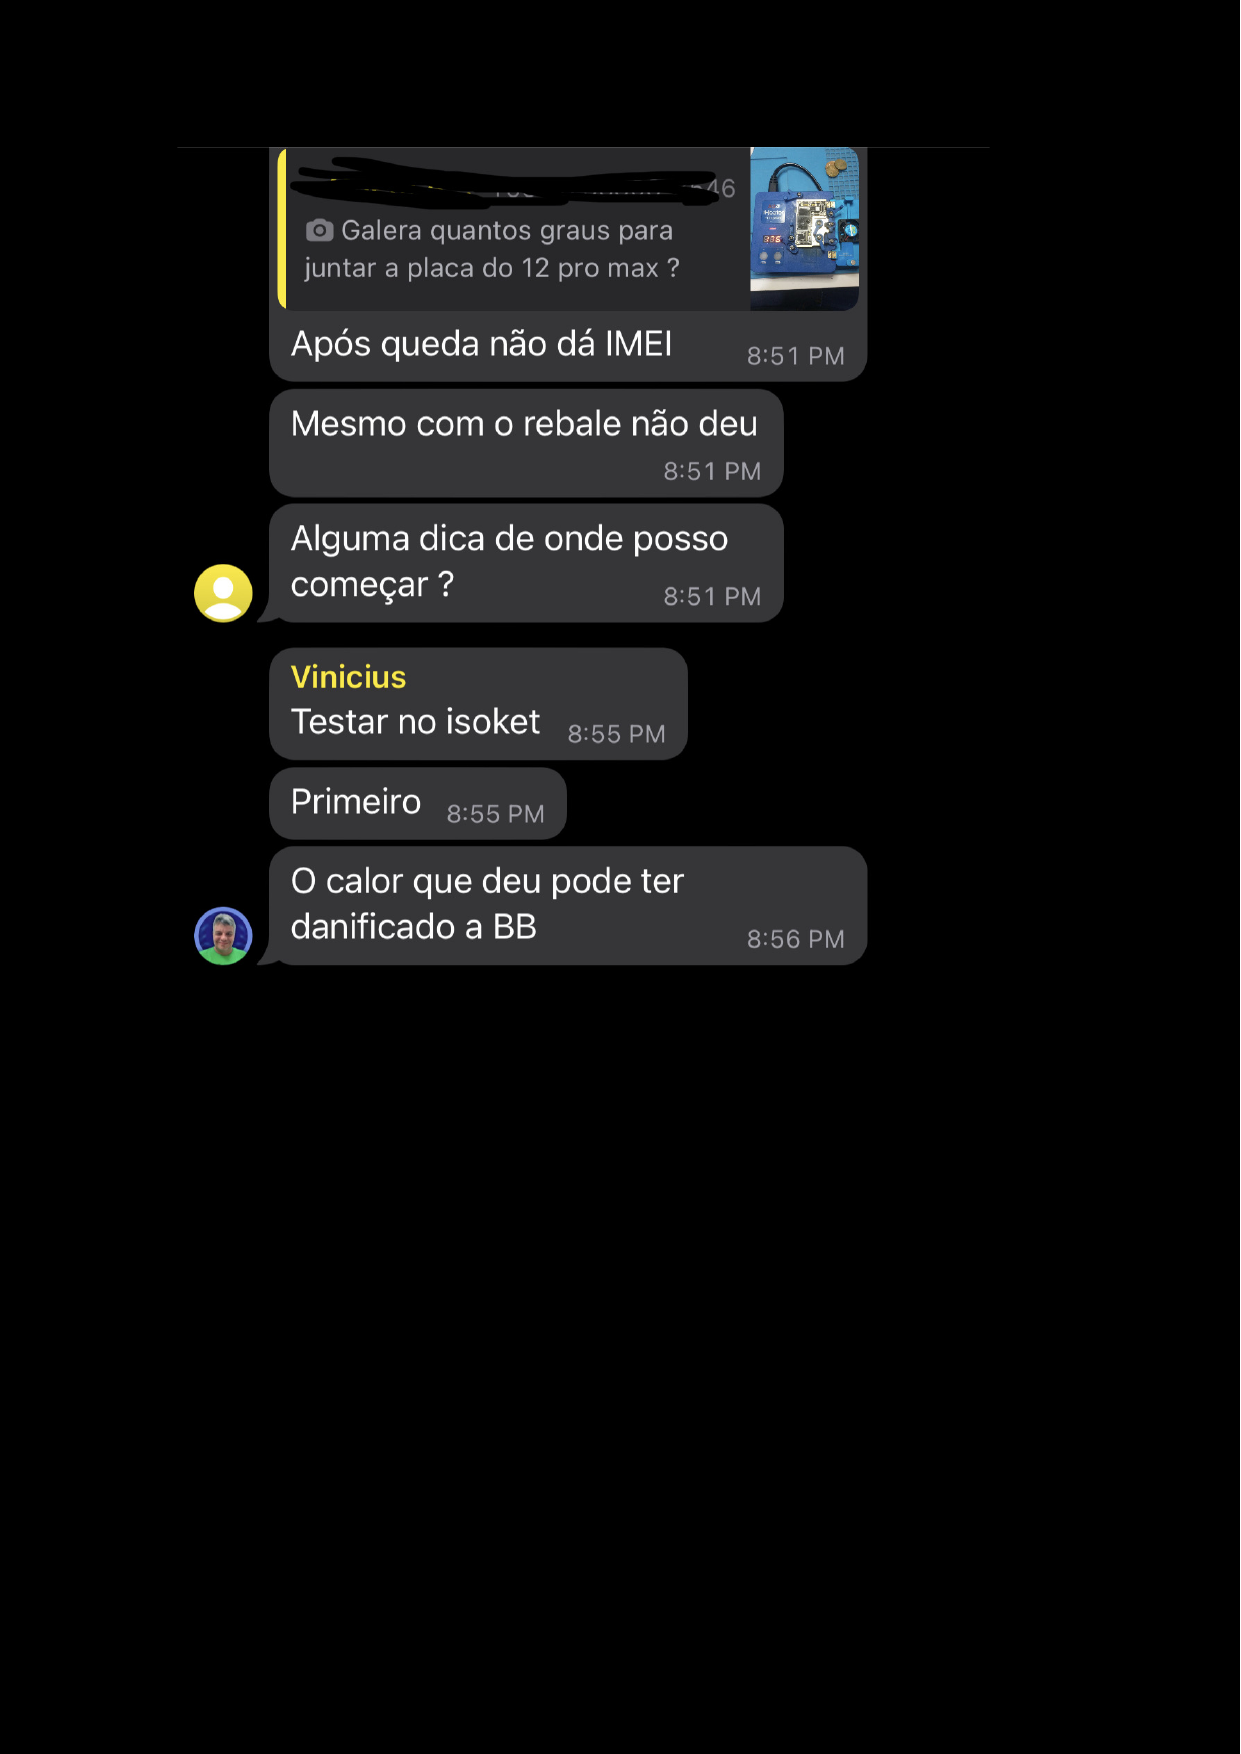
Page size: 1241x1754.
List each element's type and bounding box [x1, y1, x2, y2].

picture [177, 147, 990, 979]
